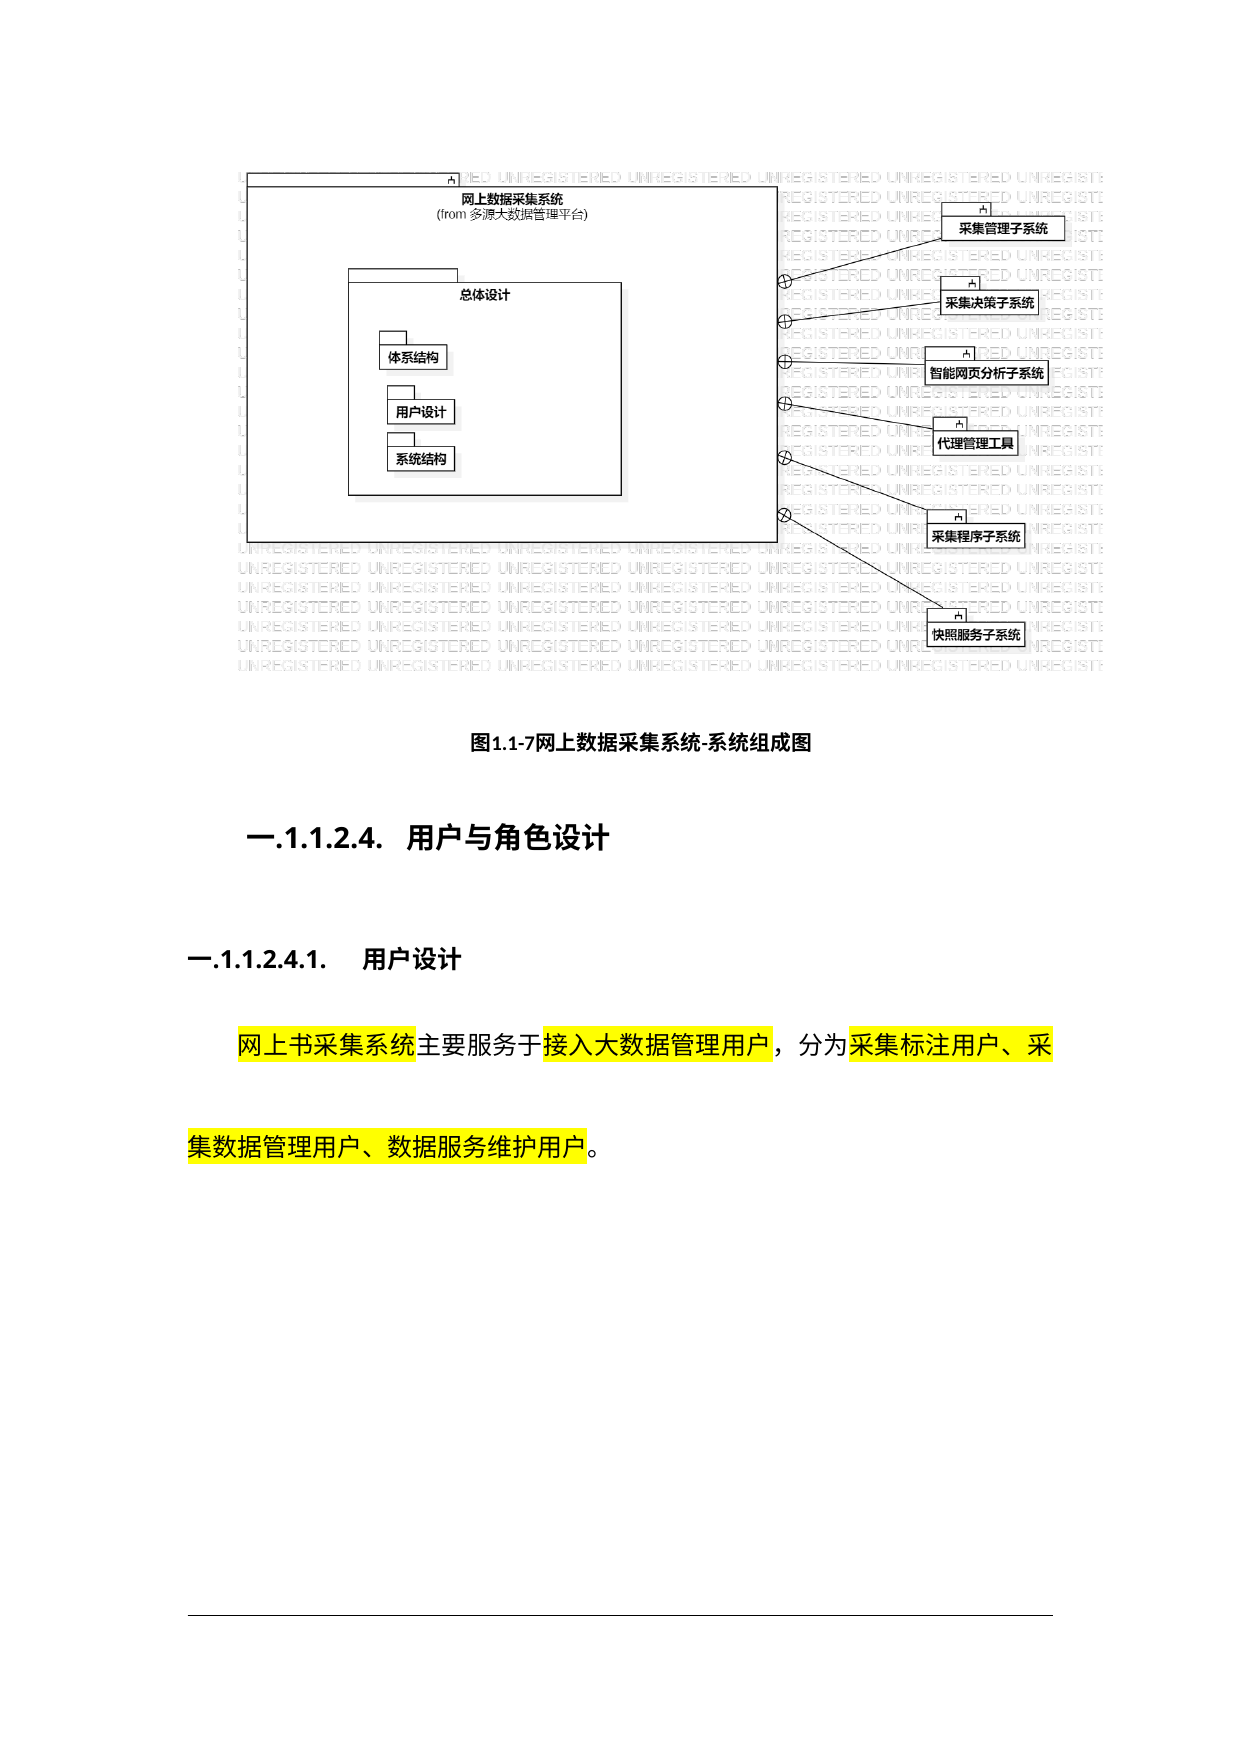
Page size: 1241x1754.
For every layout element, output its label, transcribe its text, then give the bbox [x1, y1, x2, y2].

text 网上书采集系统主要服务于接入大数据管理用户，分为采集标注用户、采集数据管理用户、数据服务维护用户。 [187, 1010, 1053, 1180]
subtitle 用户与角色设计 [187, 802, 1044, 870]
picture [237, 163, 1103, 685]
subtitle 用户设计 [187, 924, 1053, 992]
